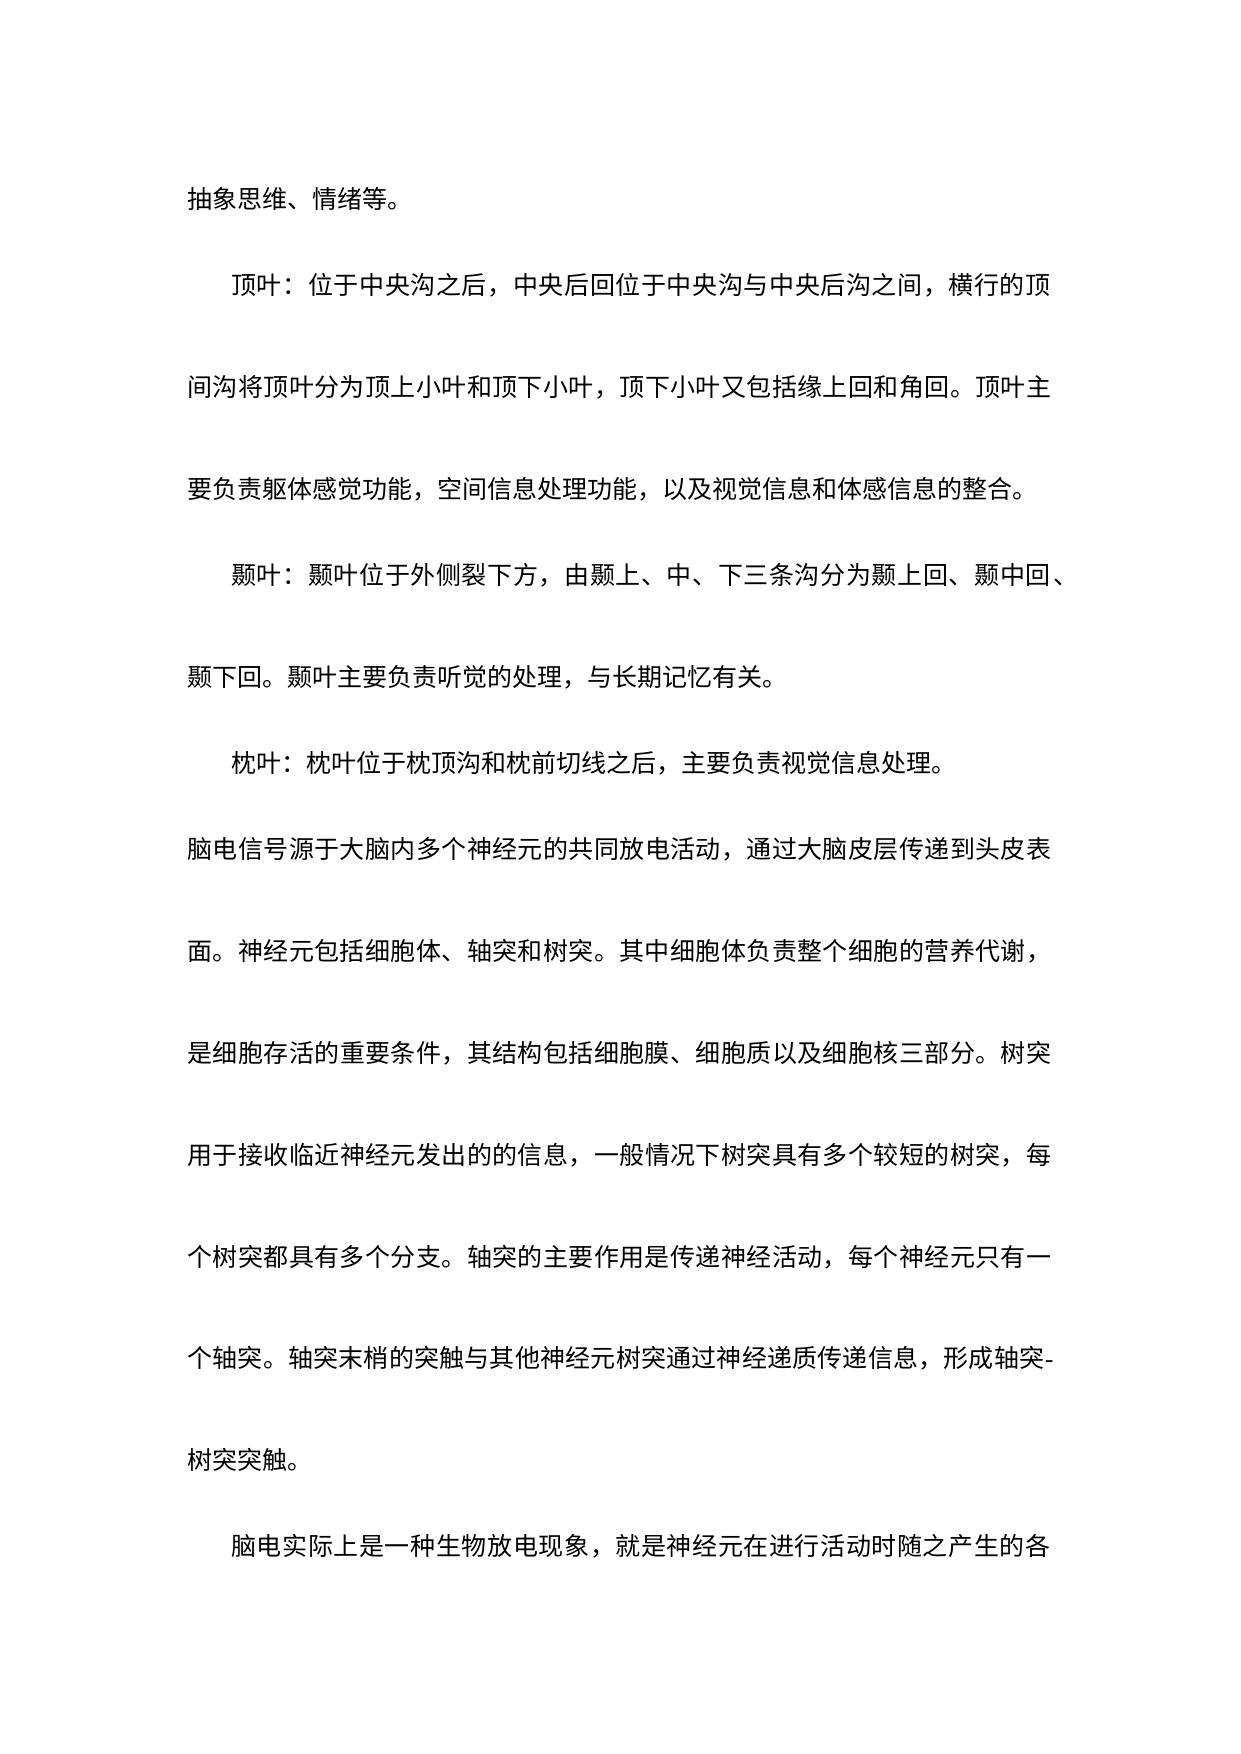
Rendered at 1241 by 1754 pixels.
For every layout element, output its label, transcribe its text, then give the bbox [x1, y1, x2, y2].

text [187, 1511, 1053, 1579]
text 枕叶：枕叶位于枕顶沟和枕前切线之后，主要负责视觉信息处理。 [187, 728, 1053, 796]
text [187, 164, 1053, 232]
text 顶叶：位于中央沟之后，中央后回位于中央沟与中央后沟之间，横行的顶间沟将顶叶分为顶上小叶和顶下小叶，顶下小叶又包括缘上回和角回。顶叶主要负责躯体感觉功能，空间信息处理功能，以及视觉信息和体感信息的整合。 [187, 250, 1053, 522]
text 脑电信号源于大脑内多个神经元的共同放电活动，通过大脑皮层传递到头皮表面。神经元包括细胞体、轴突和树突。其中细胞体负责整个细胞的营养代谢，是细胞存活的重要条件，其结构包括细胞膜、细胞质以及细胞核三部分。树突用于接收临近神经元发出的的信息，一般情况下树突具有多个较短的树突，每个树突都具有多个分支。轴突的主要作用是传递神经活动，每个神经元只有一个轴突。轴突末梢的突触与其他神经元树突通过神经递质传递信息，形成轴突-树突突触。 [187, 814, 1053, 1493]
text 颞叶：颞叶位于外侧裂下方，由颞上、中、下三条沟分为颞上回、颞中回、颞下回。颞叶主要负责听觉的处理，与长期记忆有关。 [187, 540, 1053, 709]
